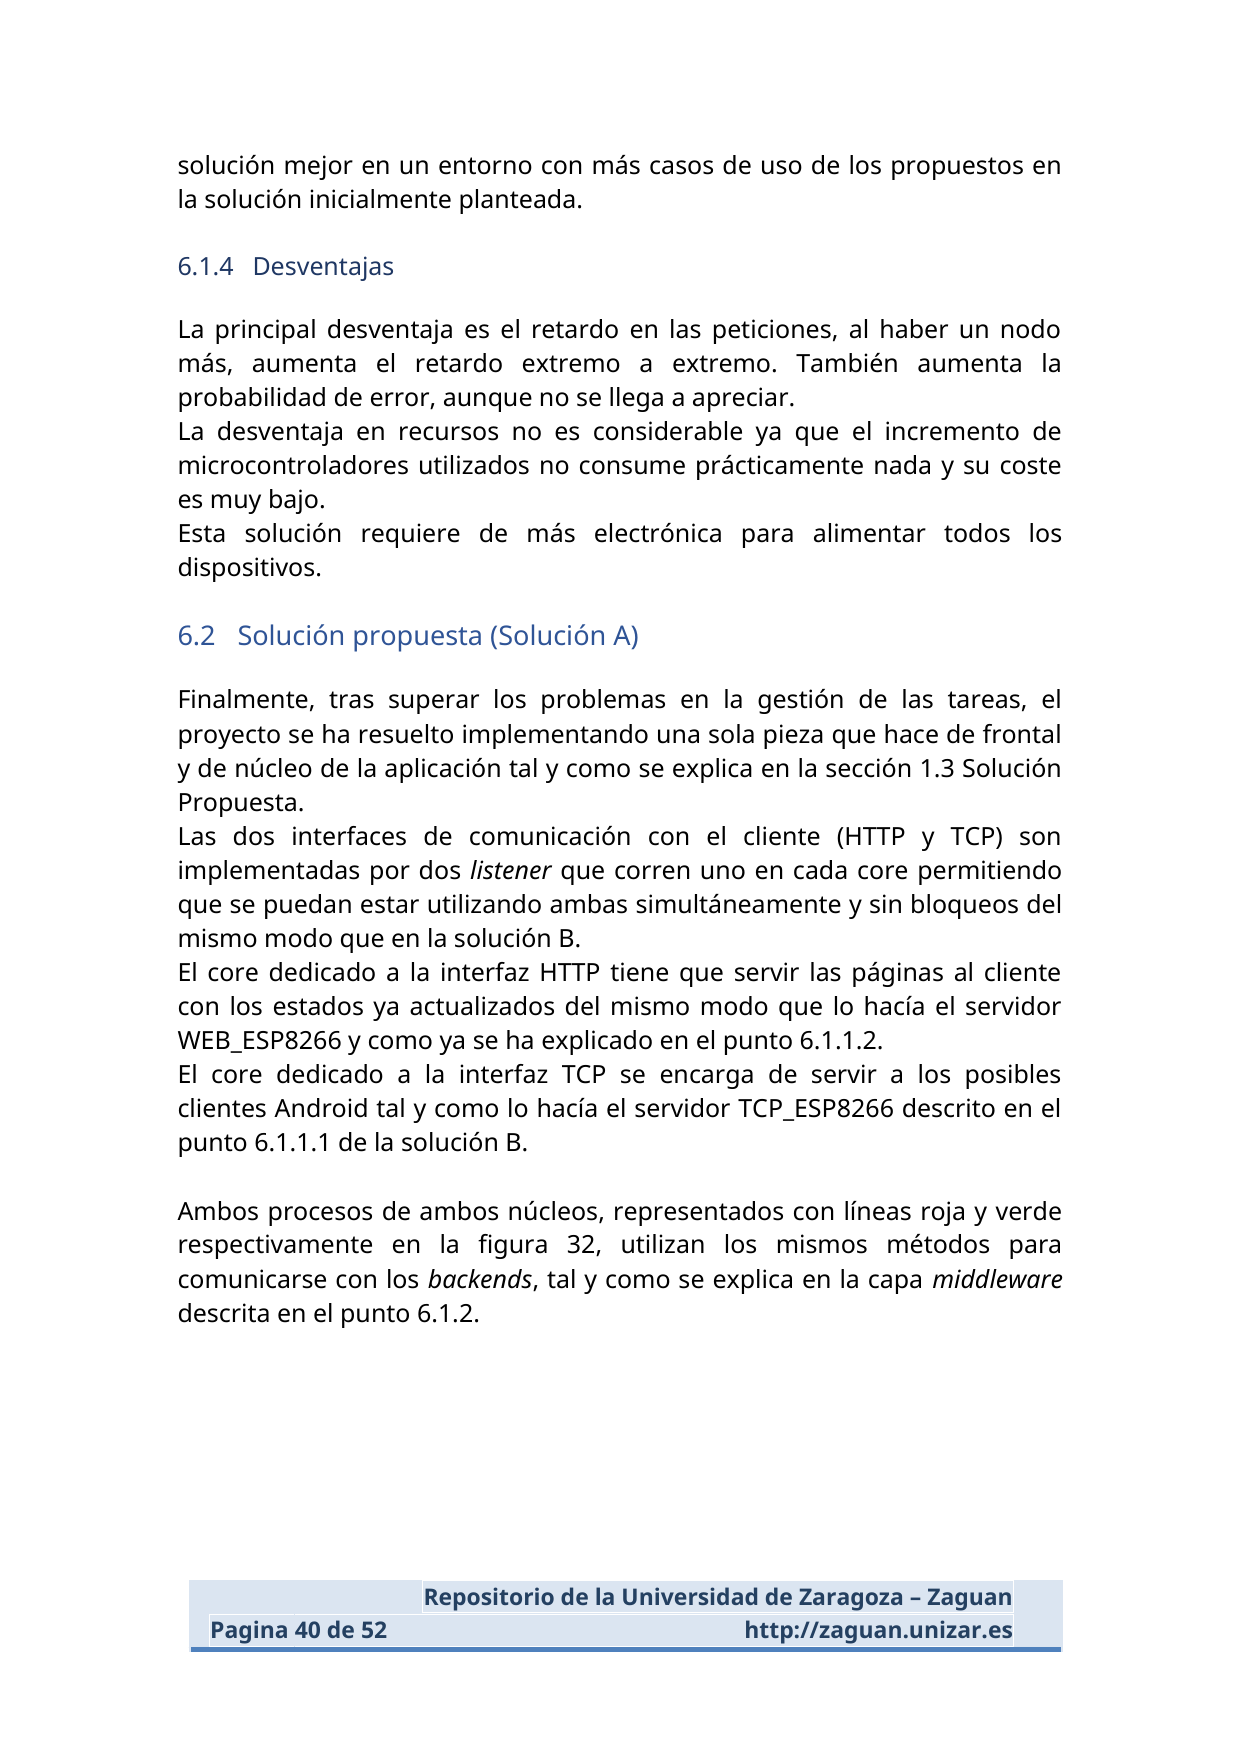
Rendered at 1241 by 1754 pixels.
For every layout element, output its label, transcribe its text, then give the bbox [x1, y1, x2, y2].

text El core dedicado a la interfaz TCP se encarga de servir a los posibles clientes Android tal y como lo hacía el servidor TCP_ESP8266 descrito en el punto 6.1.1.1 de la solución B. [177, 1057, 1063, 1159]
text Esta solución requiere de más electrónica para alimentar todos los dispositivos. [177, 516, 1063, 584]
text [177, 148, 1063, 216]
text Ambos procesos de ambos núcleos, representados con líneas roja y verde respectivamente en la figura 32, utilizan los mismos métodos para comunicarse con los backends, tal y como se explica en la capa middleware descrita en el punto 6.1.2. [177, 1193, 1063, 1329]
text Las dos interfaces de comunicación con el cliente (HTTP y TCP) son implementadas por dos listener que corren uno en cada core permitiendo que se puedan estar utilizando ambas simultáneamente y sin bloqueos del mismo modo que en la solución B. [177, 818, 1063, 955]
subtitle Desventajas [177, 249, 1063, 283]
text La principal desventaja es el retardo en las peticiones, al haber un nodo más, aumenta el retardo extremo a extremo. También aumenta la probabilidad de error, aunque no se llega a apreciar. [177, 311, 1063, 414]
text El core dedicado a la interfaz HTTP tiene que servir las páginas al cliente con los estados ya actualizados del mismo modo que lo hacía el servidor WEB_ESP8266 y como ya se ha explicado en el punto 6.1.1.2. [177, 955, 1063, 1057]
text Finalmente, tras superar los problemas en la gestión de las tareas, el proyecto se ha resuelto implementando una sola pieza que hace de frontal y de núcleo de la aplicación tal y como se explica en la sección 1.3 Solución Propuesta. [177, 682, 1063, 818]
text La desventaja en recursos no es considerable ya que el incremento de microcontroladores utilizados no consume prácticamente nada y su coste es muy bajo. [177, 414, 1063, 516]
subtitle Solución propuesta (Solución A) [177, 617, 1063, 653]
